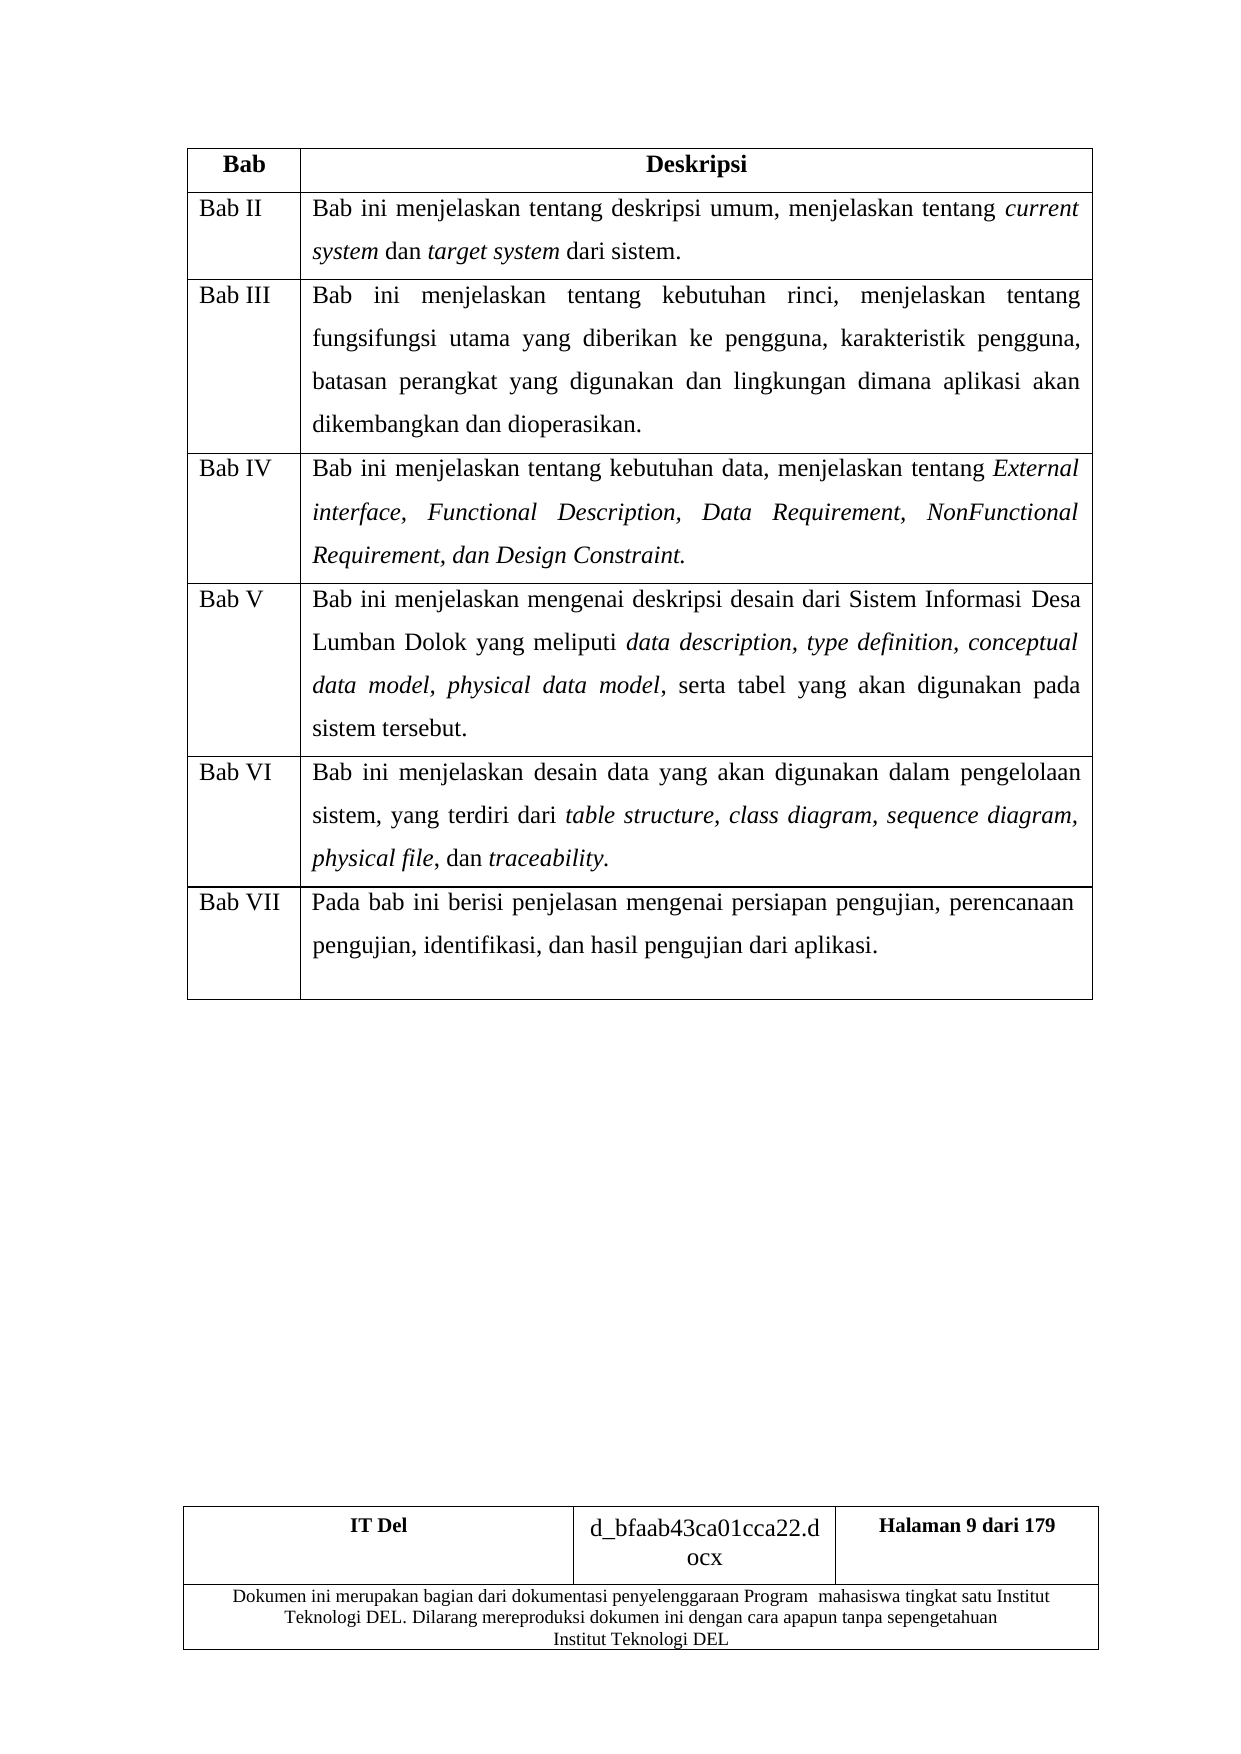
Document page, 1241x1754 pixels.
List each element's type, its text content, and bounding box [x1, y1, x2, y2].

table_cell Bab ini menjelaskan tentang deskripsi umum, menjelaskan tentang current system dan target system dari sistem. [301, 193, 1092, 279]
table_cell Bab IV [188, 454, 300, 583]
table_header Deskripsi [301, 149, 1092, 192]
table_cell Bab V [188, 584, 300, 756]
table_cell Bab III [188, 280, 300, 452]
table_cell Pada bab ini berisi penjelasan mengenai persiapan pengujian, perencanaan pengujian, identifikasi, dan hasil pengujian dari aplikasi. [301, 888, 1092, 998]
table_cell Bab ini menjelaskan mengenai deskripsi desain dari Sistem Informasi Desa Lumban Dolok yang meliputi data description, type definition, conceptual data model, physical data model, serta tabel yang akan digunakan pada sistem tersebut. [301, 584, 1092, 756]
table_header Bab [188, 149, 300, 192]
table_cell Bab II [188, 193, 300, 279]
table_cell Bab ini menjelaskan tentang kebutuhan rinci, menjelaskan tentang fungsifungsi utama yang diberikan ke pengguna, karakteristik pengguna, batasan perangkat yang digunakan dan lingkungan dimana aplikasi akan dikembangkan dan dioperasikan. [301, 280, 1092, 452]
table_cell Bab VI [188, 757, 300, 886]
table_cell Bab ini menjelaskan tentang kebutuhan data, menjelaskan tentang External interface, Functional Description, Data Requirement, NonFunctional Requirement, dan Design Constraint. [301, 454, 1092, 583]
table_cell Bab VII [188, 888, 300, 998]
table_cell Bab ini menjelaskan desain data yang akan digunakan dalam pengelolaan sistem, yang terdiri dari table structure, class diagram, sequence diagram, physical file, dan traceability. [301, 757, 1092, 886]
